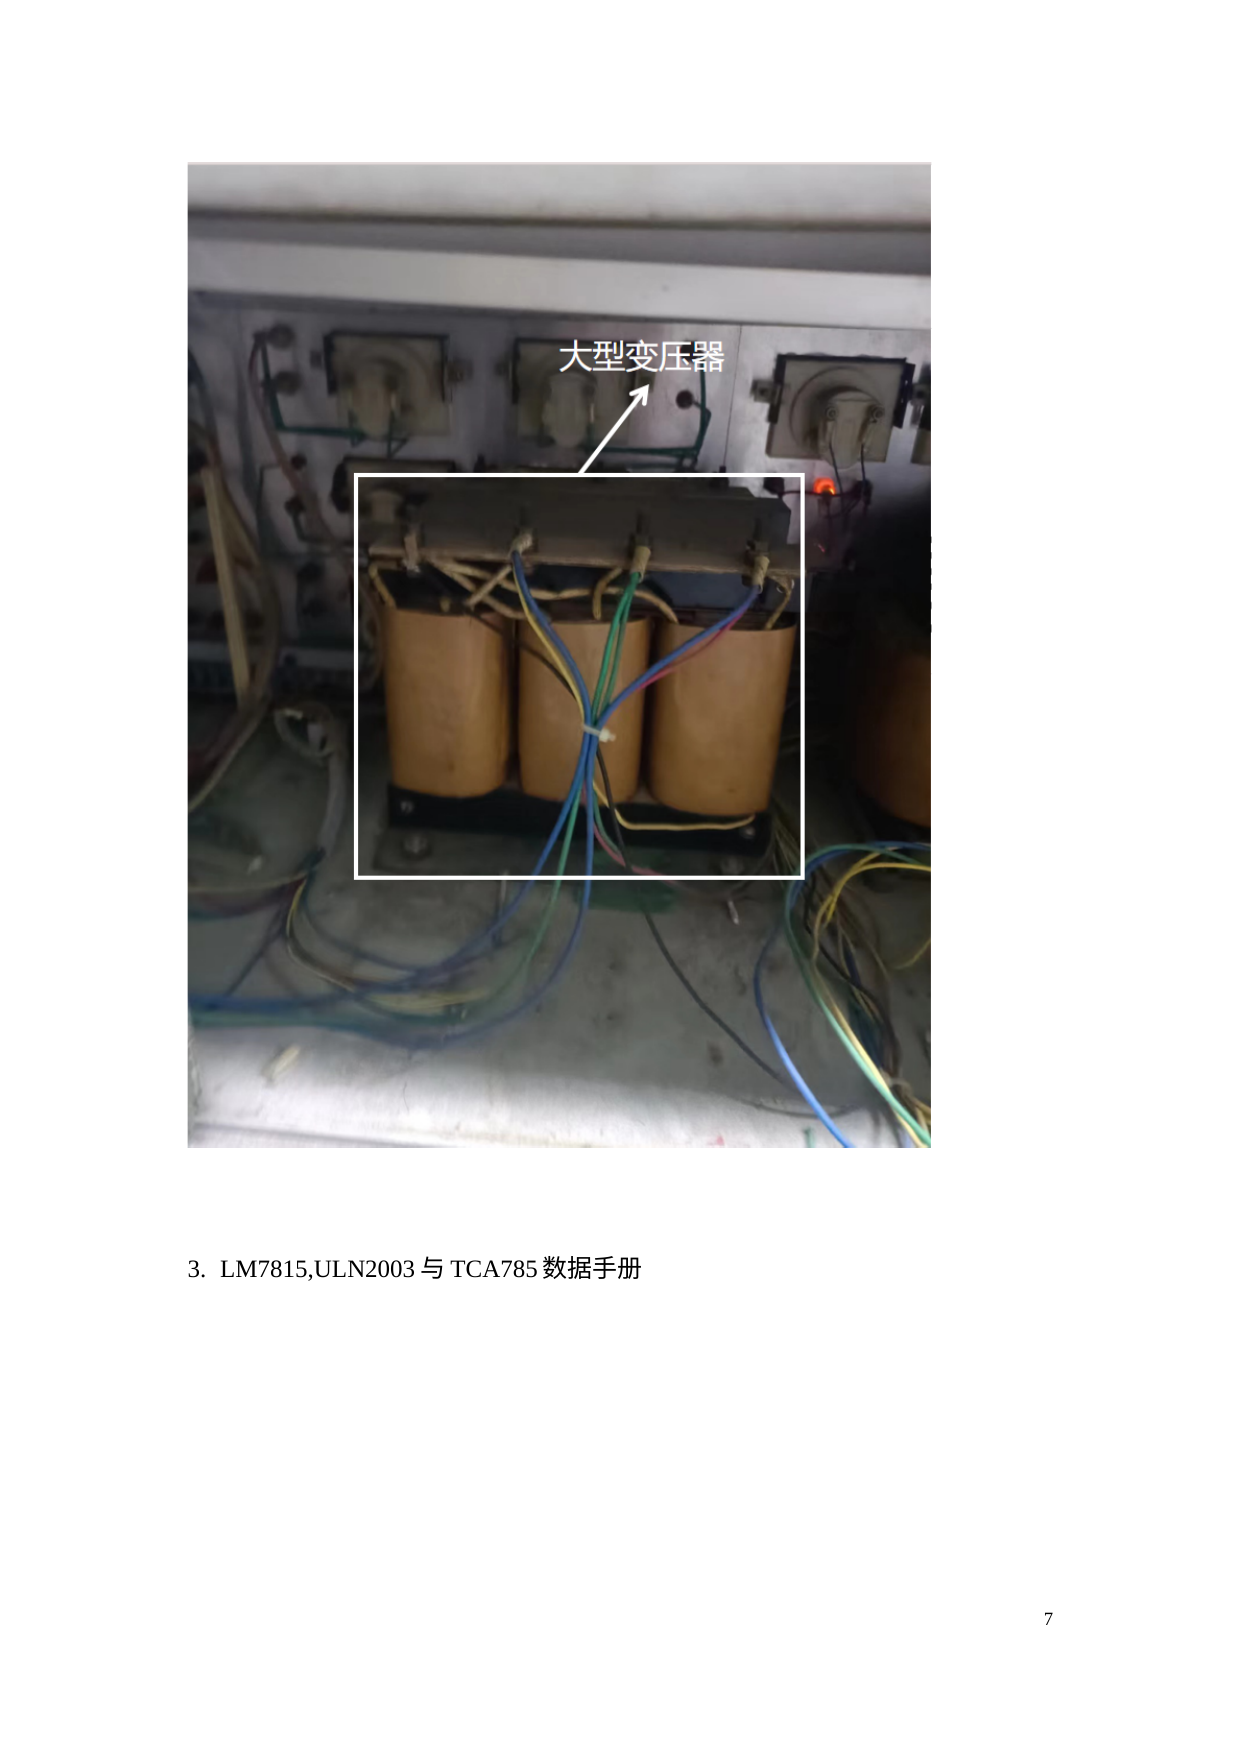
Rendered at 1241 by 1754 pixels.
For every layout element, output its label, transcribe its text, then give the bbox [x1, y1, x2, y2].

picture [187, 162, 932, 1148]
list LM7815,ULN2003与TCA785数据手册 [187, 1234, 1053, 1299]
